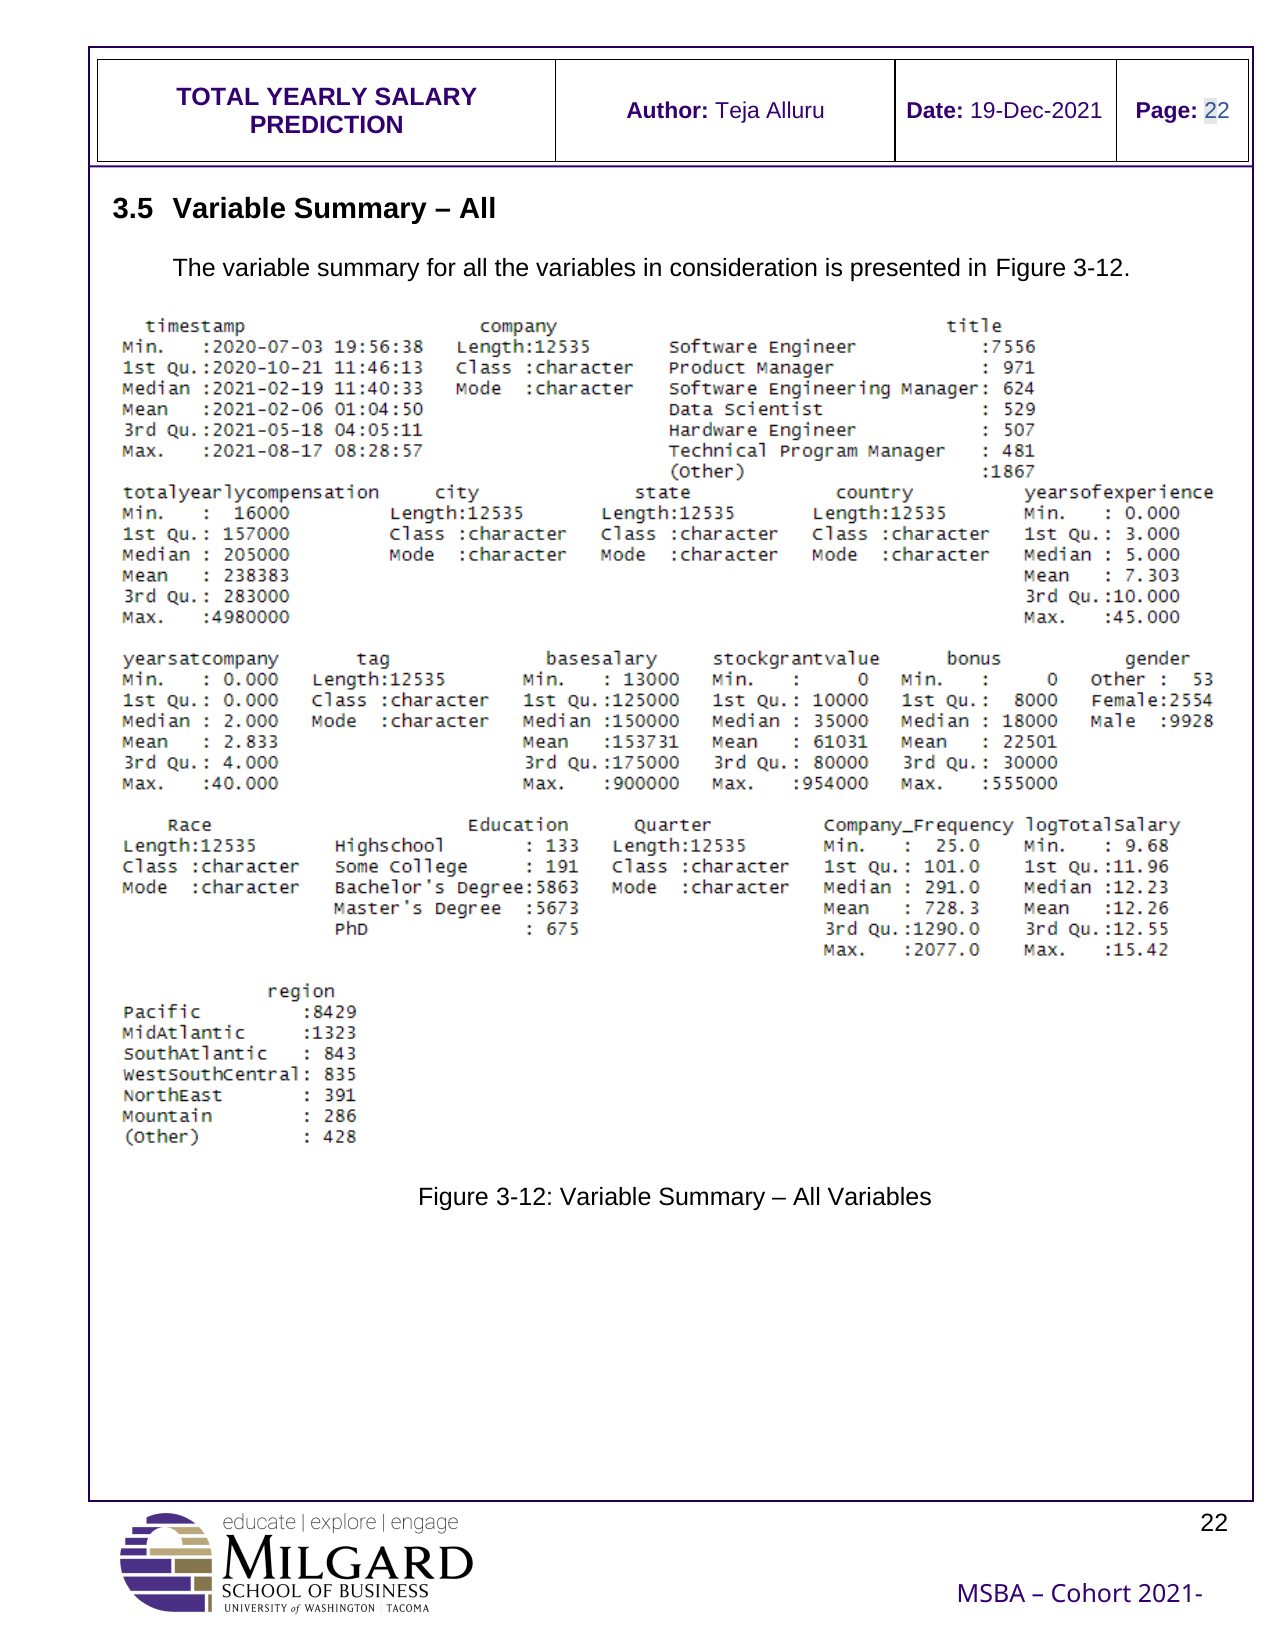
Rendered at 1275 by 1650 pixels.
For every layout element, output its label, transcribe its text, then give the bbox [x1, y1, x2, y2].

picture [119, 1508, 474, 1616]
subtitle Variable Summary – All [112, 191, 1228, 224]
picture [112, 310, 1229, 1154]
